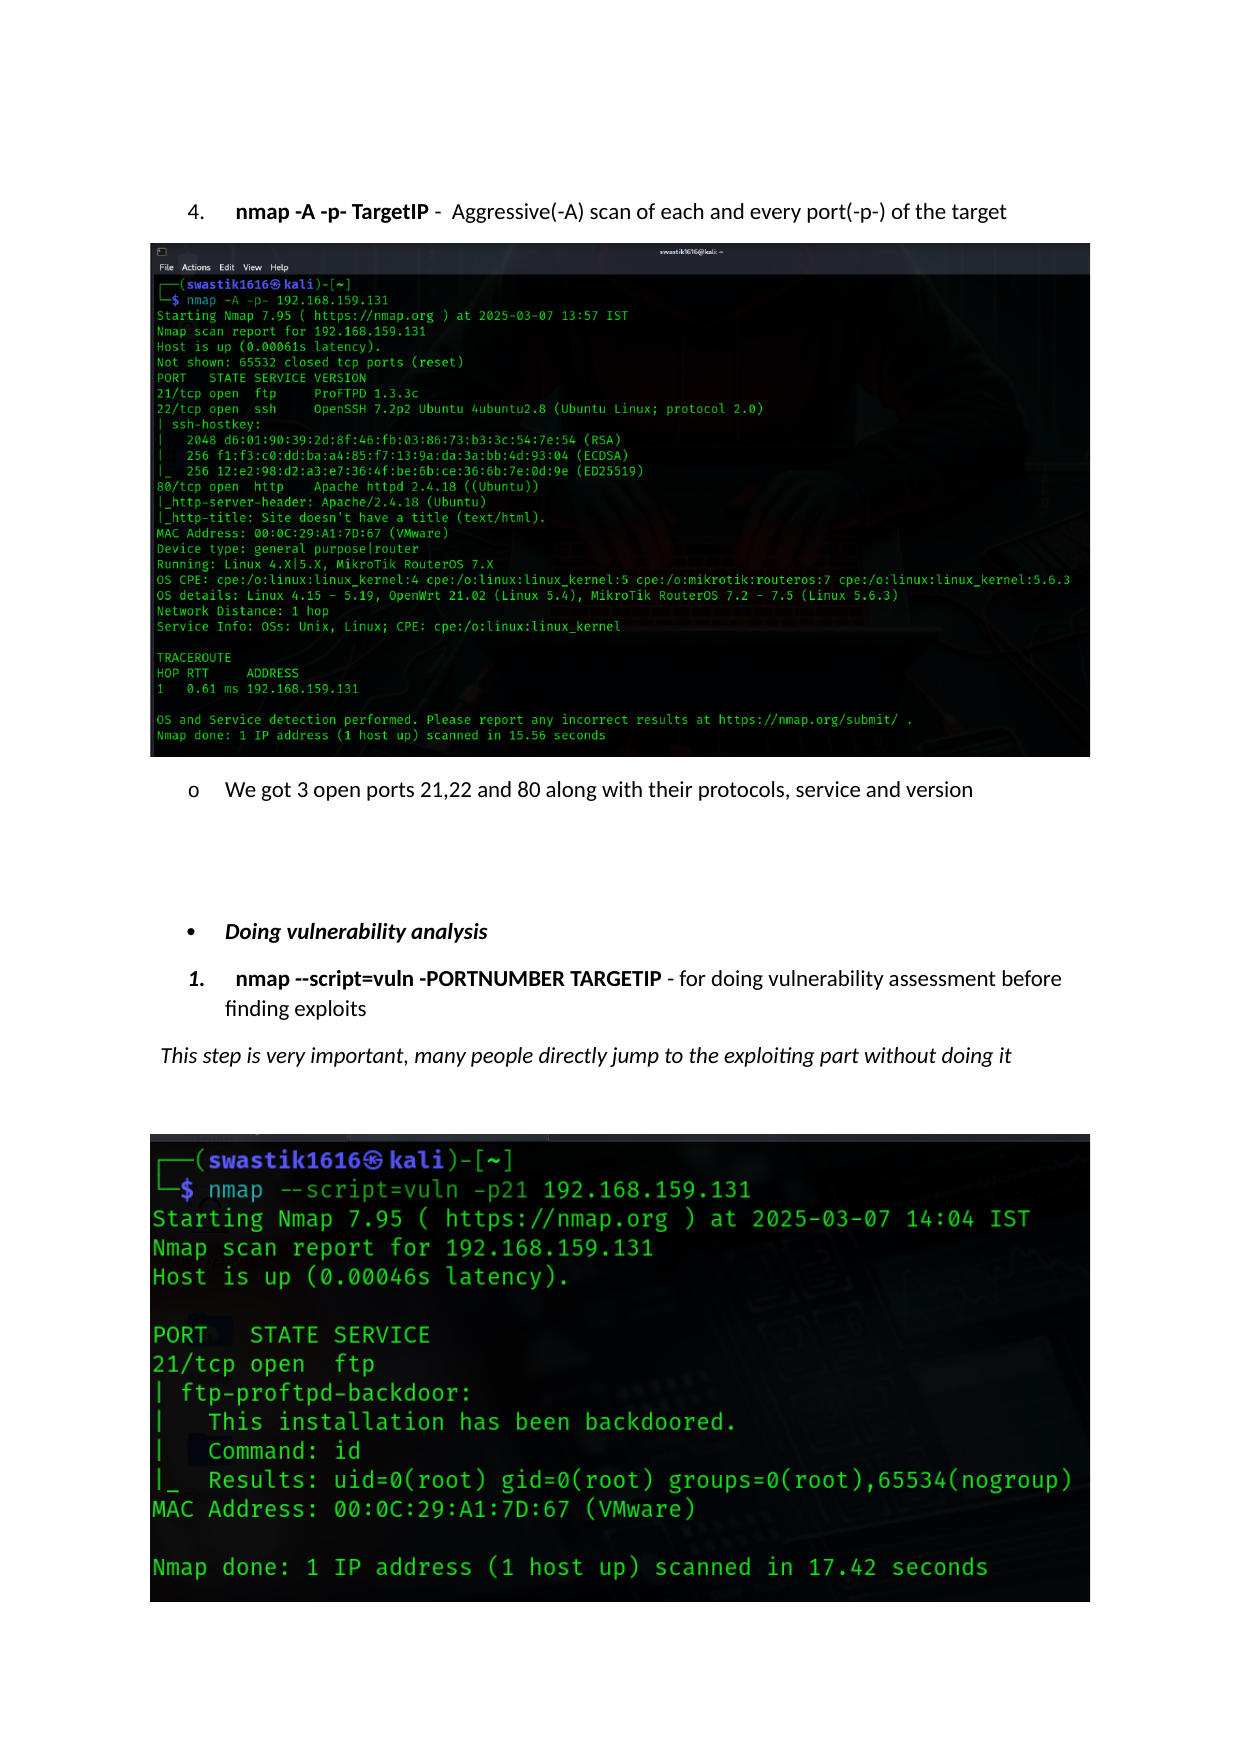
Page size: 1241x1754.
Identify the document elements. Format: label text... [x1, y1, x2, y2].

picture [150, 243, 1091, 757]
list nmap -A -p- TargetIP - Aggressive(-A) scan of each and every port(-p-) of the target [187, 197, 1090, 225]
picture [150, 1134, 1091, 1602]
text This step is very important, many people directly jump to the exploiting part without doing it [150, 1041, 1090, 1069]
list We got 3 open ports 21,22 and 80 along with their protocols, service and version [187, 776, 1090, 804]
list nmap --script=vuln -PORTNUMBER TARGETIP - for doing vulnerability assessment before finding exploits [187, 964, 1090, 1022]
list Doing vulnerability analysis [187, 917, 1090, 945]
